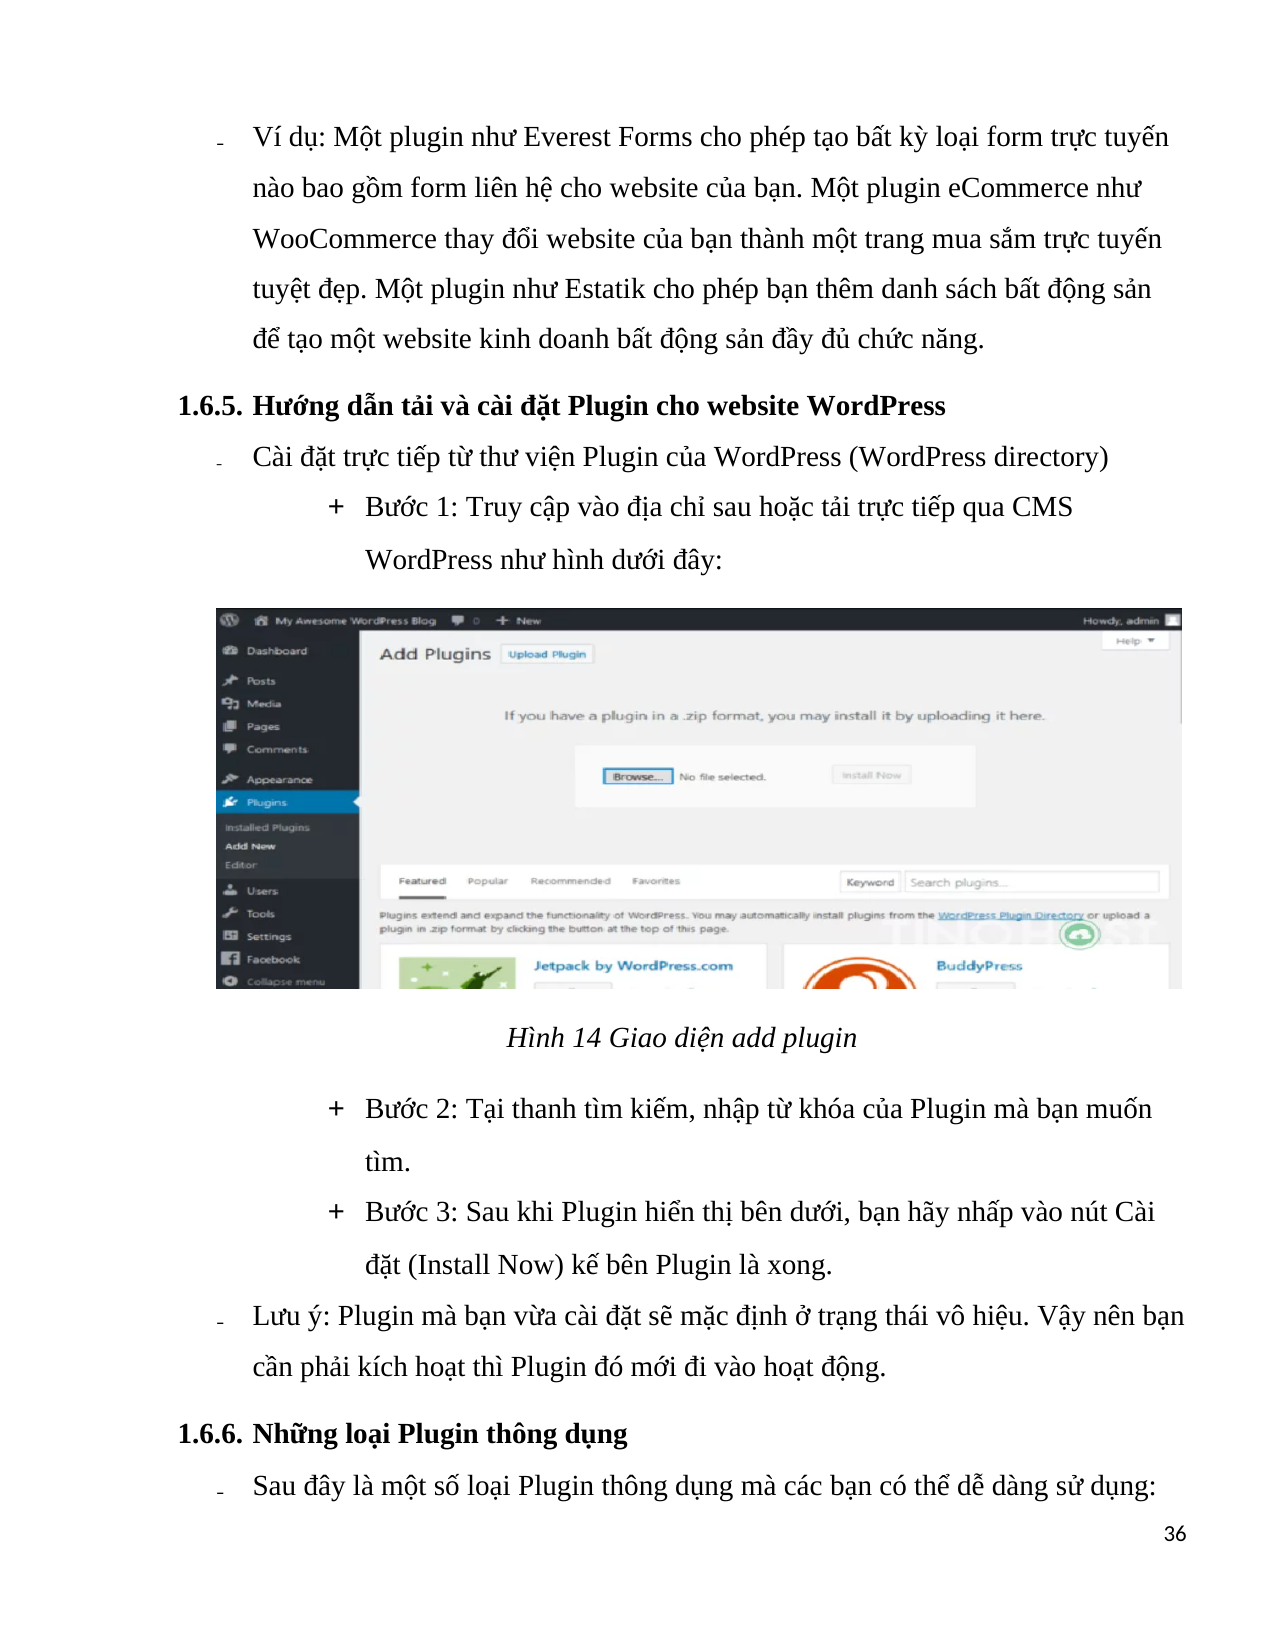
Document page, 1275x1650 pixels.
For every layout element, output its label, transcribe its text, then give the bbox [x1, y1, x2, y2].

list Cài đặt trực tiếp từ thư viện Plugin của WordPress (WordPress directory) [215, 1364, 1186, 1397]
list Đối với CMS, Plugin chính là tính năng mở rộng, được cài đặt vào website khi mà website đó sử dụng CMS có Plugin [215, 271, 1186, 357]
subtitle Hướng dẫn tải và cài đặt Plugin cho website WordPress [177, 1314, 1186, 1347]
picture [214, 373, 1184, 942]
list Bước 1: Truy cập vào địa chỉ sau hoặc tải trực tiếp qua CMS WordPress như hình dưới đây: [327, 1414, 1186, 1501]
list Ví dụ: Một plugin như Everest Forms cho phép tạo bất kỳ loại form trực tuyến nào bao gồm form liên hệ cho website của bạn. Một plugin eCommerce như WooCommerce thay đổi website của bạn thành một trang mua sắm trực tuyến tuyệt đẹp. Một plugin như Estatik cho phép bạn thêm danh sách bất động sản để tạo một website kinh doanh bất động sản đầy đủ chức năng. [215, 1043, 1186, 1280]
list Trên nền tảng của WordPress thì mỗi Plugin sẽ có công dụng và chức năng khác nhau. Các Plugin giống như sự hỗ trợ đối với các tính năng của website, các tính năng này được cài đặt trong các WordPress. [215, 118, 1186, 254]
text Hình 13 Hoạt động của plugin [177, 972, 1186, 1006]
